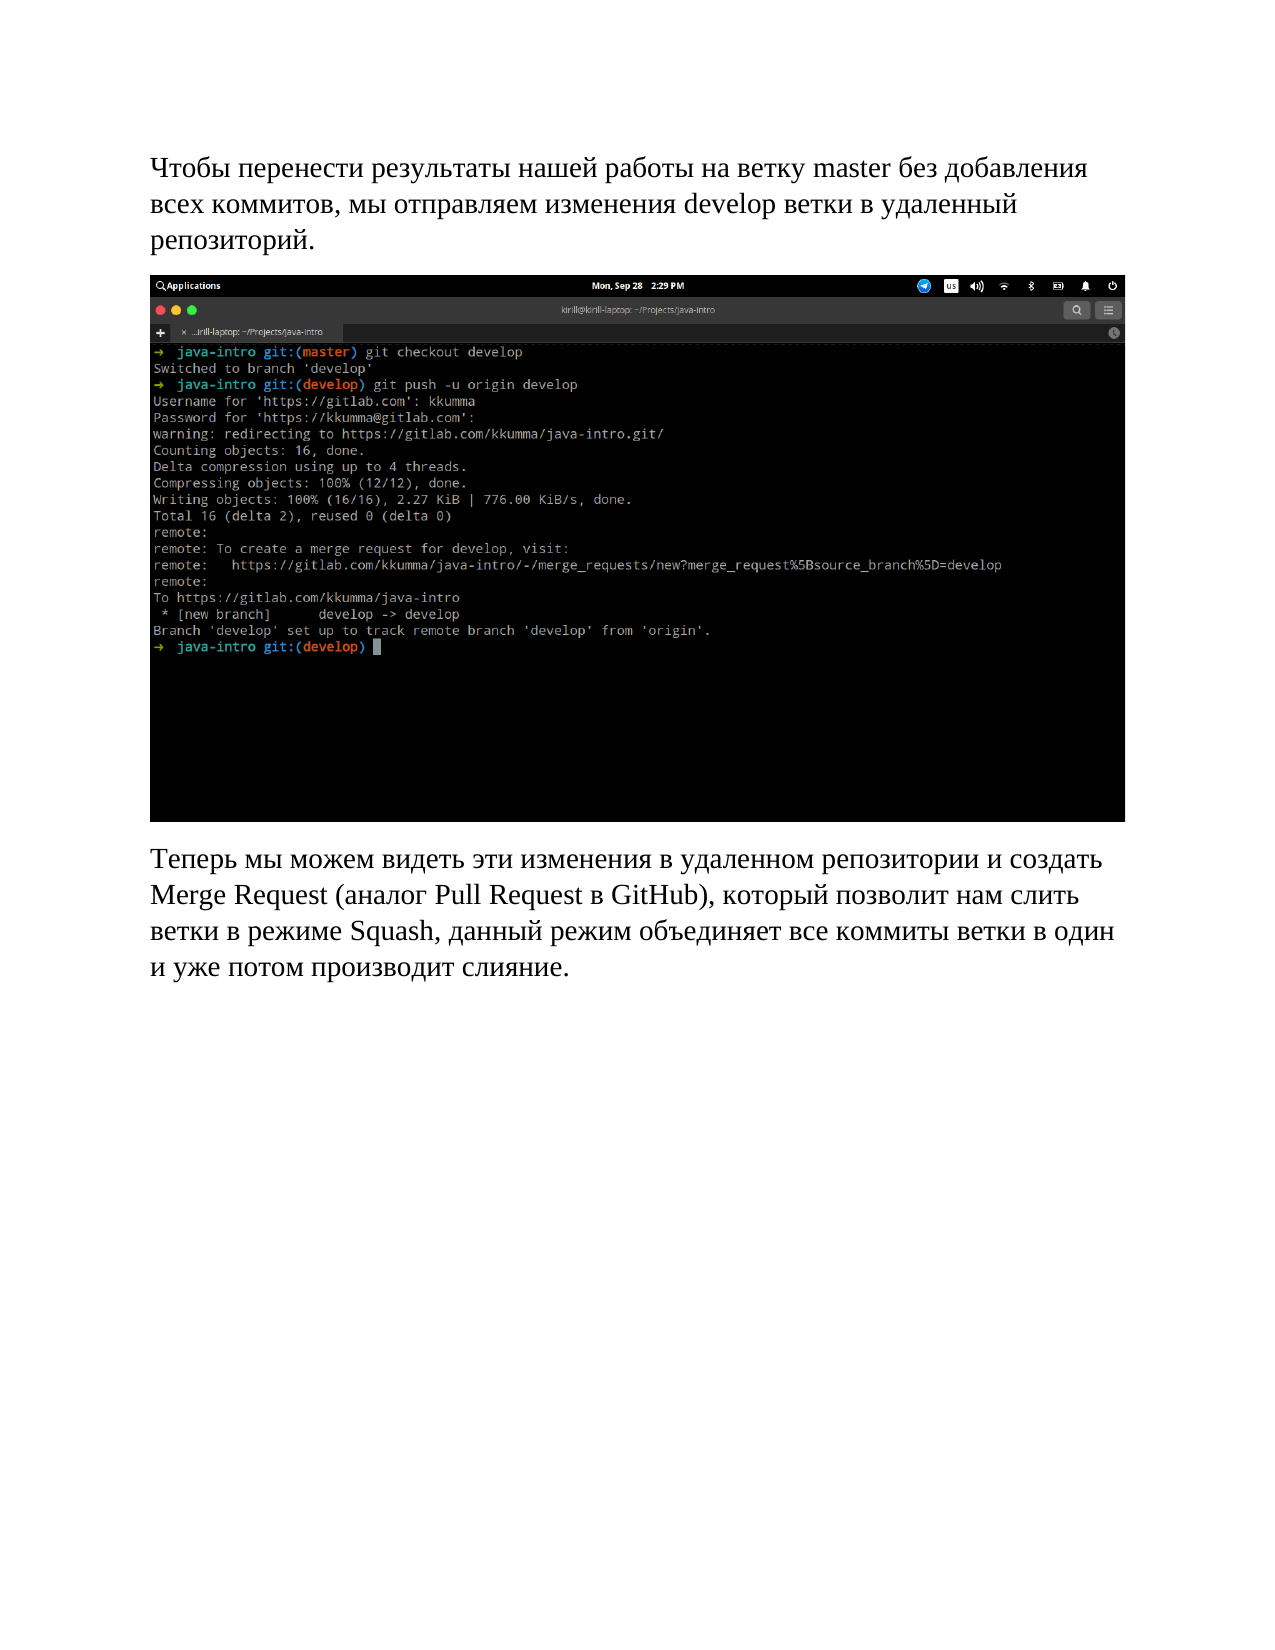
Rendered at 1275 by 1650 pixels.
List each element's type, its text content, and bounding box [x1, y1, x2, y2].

text Чтобы перенести результаты нашей работы на ветку master без добавления всех коммитов, мы отправляем изменения develop ветки в удаленный репозиторий. [150, 150, 1125, 256]
picture [150, 275, 1125, 822]
text Теперь мы можем видеть эти изменения в удаленном репозитории и создать Merge Request (аналог Pull Request в GitHub), который позволит нам слить ветки в режиме Squash, данный режим объединяет все коммиты ветки в один и уже потом производит слияние. [150, 841, 1125, 983]
